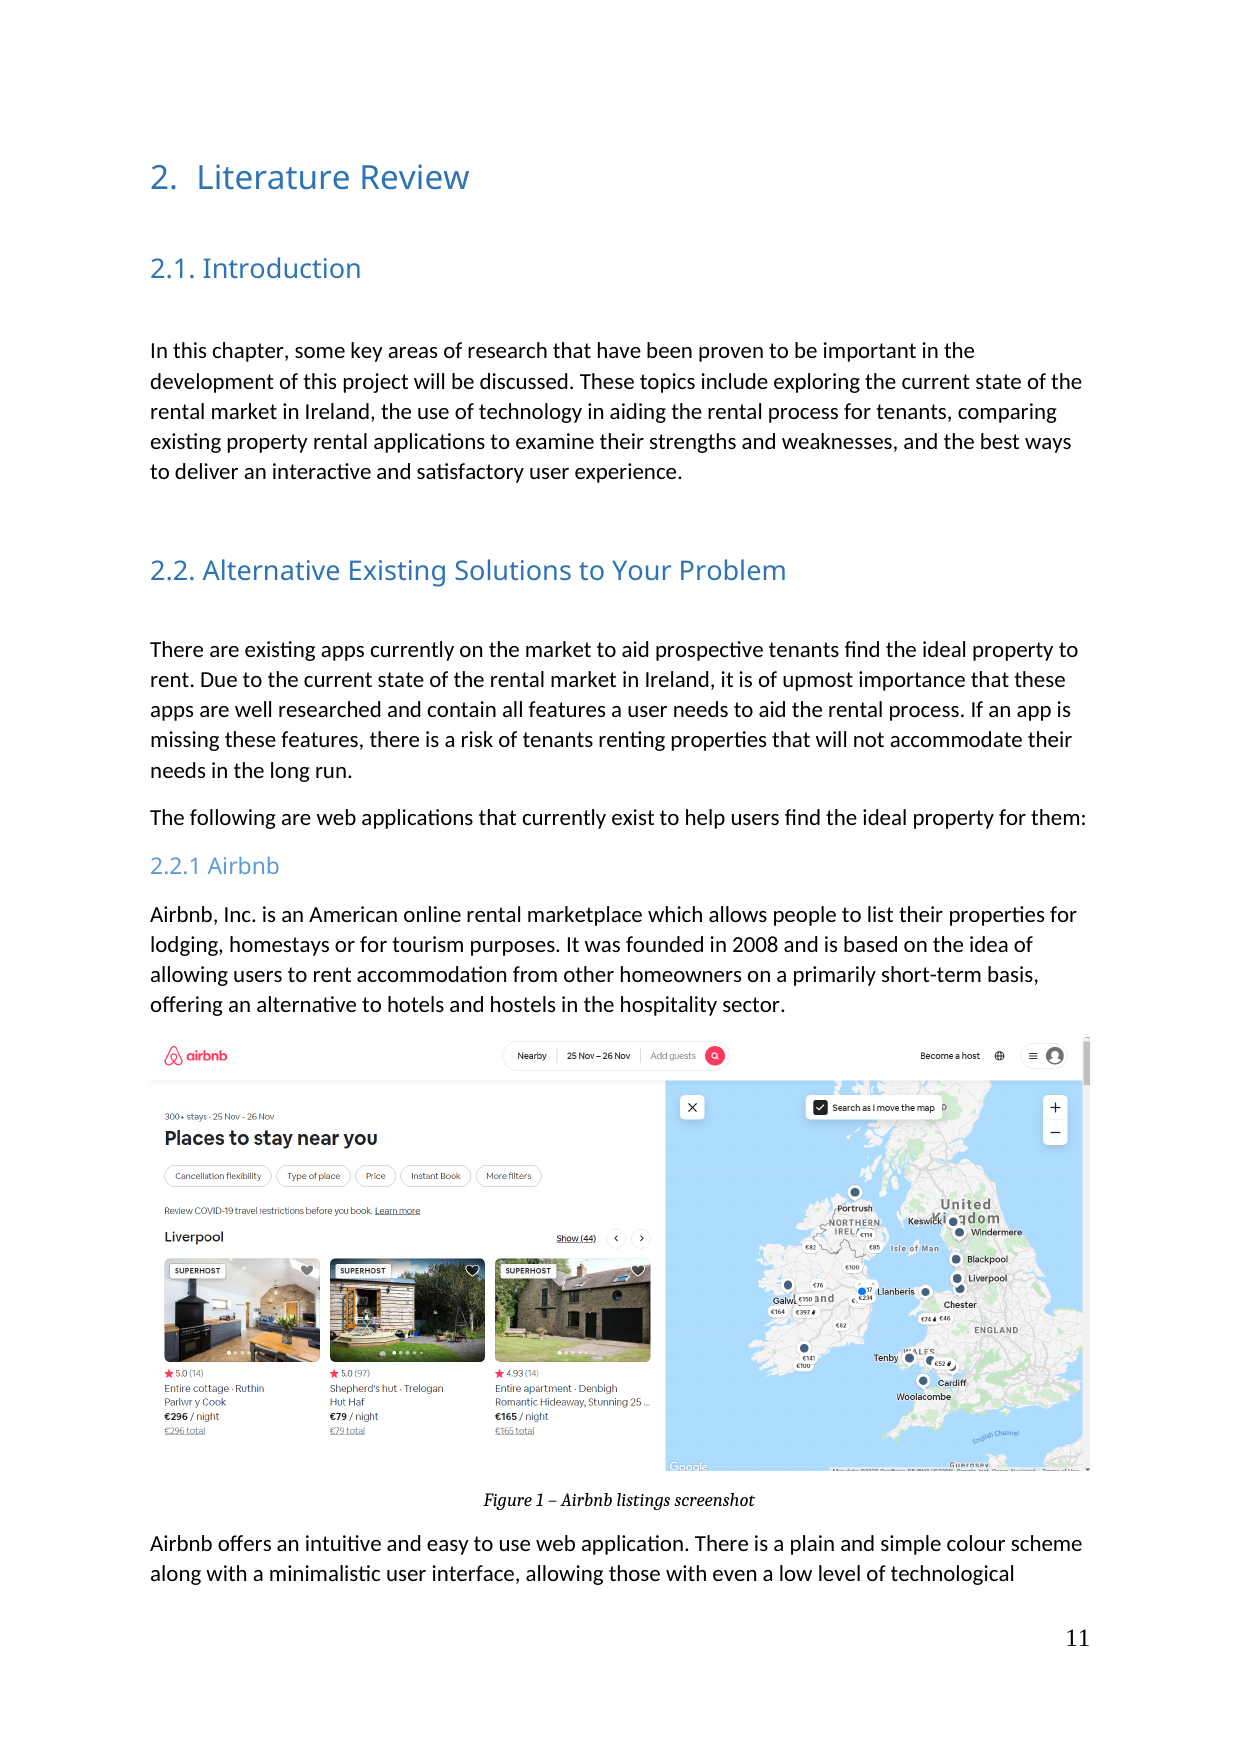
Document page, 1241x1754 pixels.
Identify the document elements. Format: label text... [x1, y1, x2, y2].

subtitle 2.1. Introduction [150, 250, 1090, 287]
text Figure 1 – Airbnb listings screenshot [150, 1489, 1090, 1511]
text The following are web applications that currently exist to help users find the ideal property for them: [150, 803, 1090, 831]
text Airbnb, Inc. is an American online rental marketplace which allows people to list their properties for lodging, homestays or for tourism purposes. It was founded in 2008 and is based on the idea of allowing users to rent accommodation from other homeowners on a primarily short-term basis, offering an alternative to hotels and hostels in the hospitality sector. [150, 900, 1090, 1019]
text There are existing apps currently on the market to aid prospective tenants find the ideal property to rent. Due to the current state of the rental market in Ireland, it is of upmost importance that these apps are well researched and contain all features a user needs to aid the rental process. If an app is missing these features, there is a risk of tenants renting properties that will not accommodate their needs in the long run. [150, 635, 1090, 784]
subtitle 2.2. Alternative Existing Solutions to Your Problem [150, 551, 1090, 588]
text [150, 1529, 1090, 1587]
subtitle Literature Review [150, 154, 1090, 199]
text In this chapter, some key areas of research that have been proven to be important in the development of this project will be discussed. These topics include exploring the current state of the rental market in Ireland, the use of technology in aiding the rental process for tenants, comparing existing property rental applications to examine their strengths and weaknesses, and the best ways to deliver an interactive and satisfactory user experience. [150, 337, 1090, 486]
picture [150, 1037, 1091, 1471]
text 2.2.1 Airbnb [150, 849, 1090, 881]
